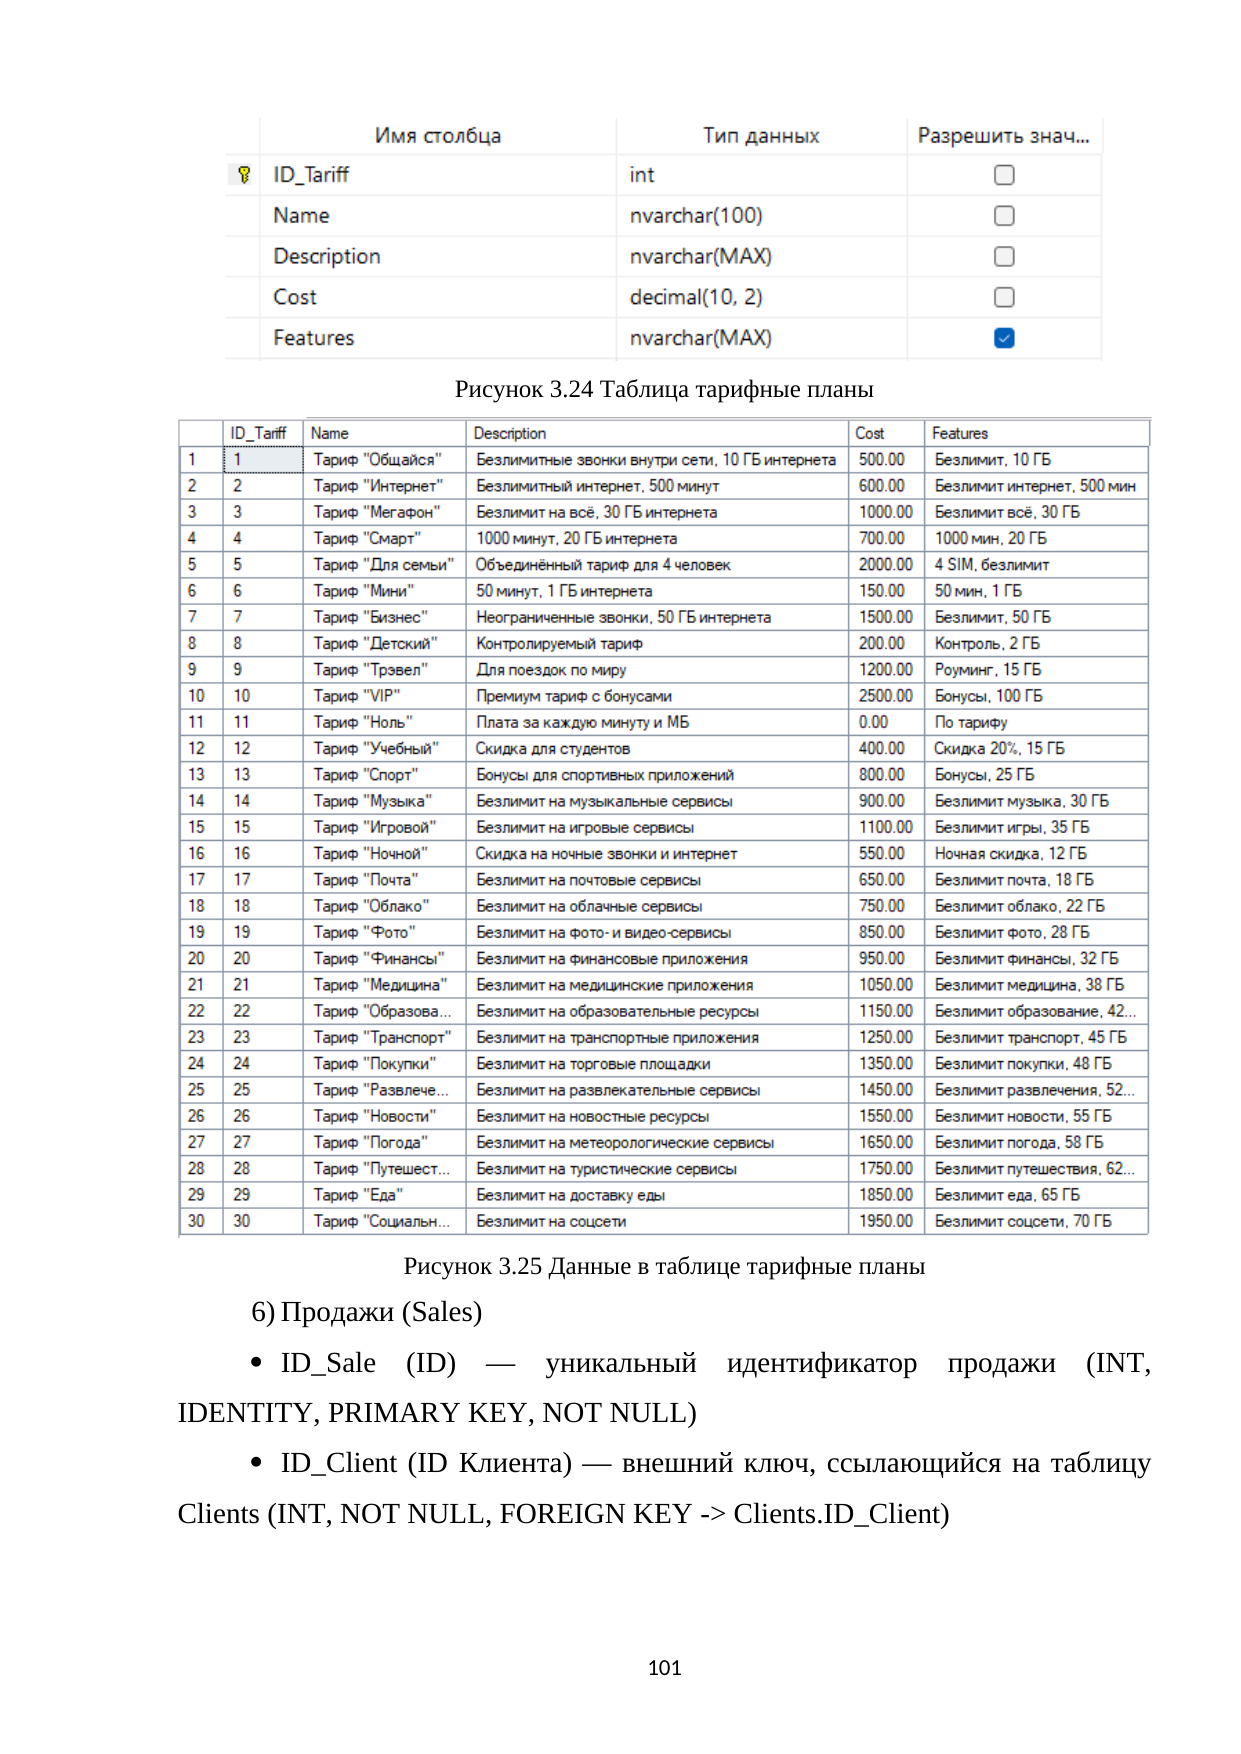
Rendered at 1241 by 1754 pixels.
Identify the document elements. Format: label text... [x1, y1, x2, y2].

picture [225, 118, 1104, 361]
list ID_Sale (ID) — уникальный идентификатор продажи (INT, IDENTITY, PRIMARY KEY, NOT NULL) [177, 1345, 1152, 1429]
text Рисунок 3.24 Таблица тарифные планы [177, 374, 1152, 403]
text Рисунок 3.25 Данные в таблице тарифные планы [177, 1251, 1152, 1280]
picture [177, 417, 1152, 1238]
list ID_Client (ID Клиента) — внешний ключ, ссылающийся на таблицу Clients (INT, NOT NULL, FOREIGN KEY -> Clients.ID_Client) [177, 1446, 1152, 1529]
list Продажи (Sales) [177, 1294, 1152, 1328]
